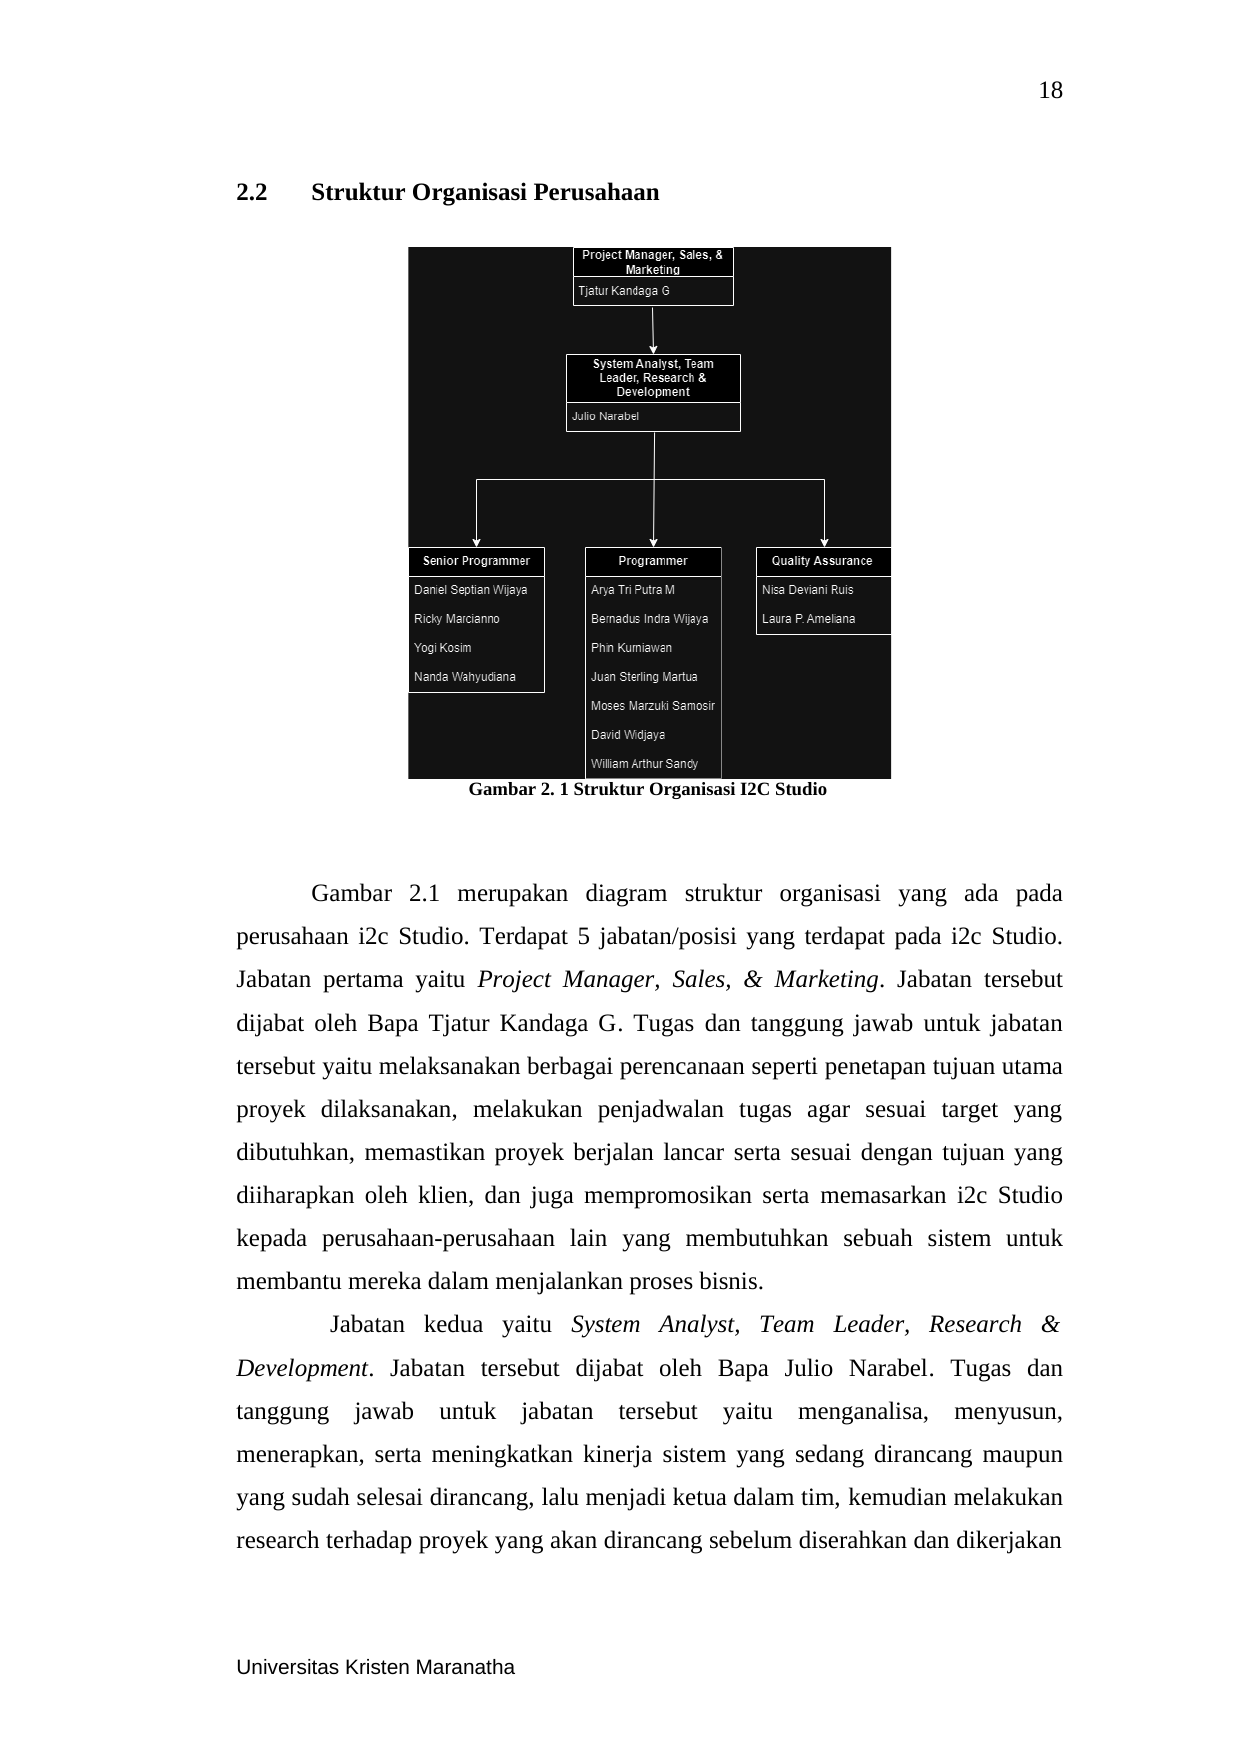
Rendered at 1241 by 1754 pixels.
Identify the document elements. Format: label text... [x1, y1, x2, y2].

picture [408, 247, 892, 779]
text Gambar 2.1 merupakan diagram struktur organisasi yang ada pada perusahaan i2c Studio. Terdapat 5 jabatan/posisi yang terdapat pada i2c Studio. Jabatan pertama yaitu Project Manager, Sales, & Marketing. Jabatan tersebut dijabat oleh Bapa Tjatur Kandaga G. Tugas dan tanggung jawab untuk jabatan tersebut yaitu melaksanakan berbagai perencanaan seperti penetapan tujuan utama proyek dilaksanakan, melakukan penjadwalan tugas agar sesuai target yang dibutuhkan, memastikan proyek berjalan lancar serta sesuai dengan tujuan yang diiharapkan oleh klien, dan juga mempromosikan serta memasarkan i2c Studio kepada perusahaan-perusahaan lain yang membutuhkan sebuah sistem untuk membantu mereka dalam menjalankan proses bisnis. [236, 878, 1063, 1295]
subtitle Struktur Organisasi Perusahaan [236, 177, 1063, 206]
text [236, 1309, 1063, 1554]
